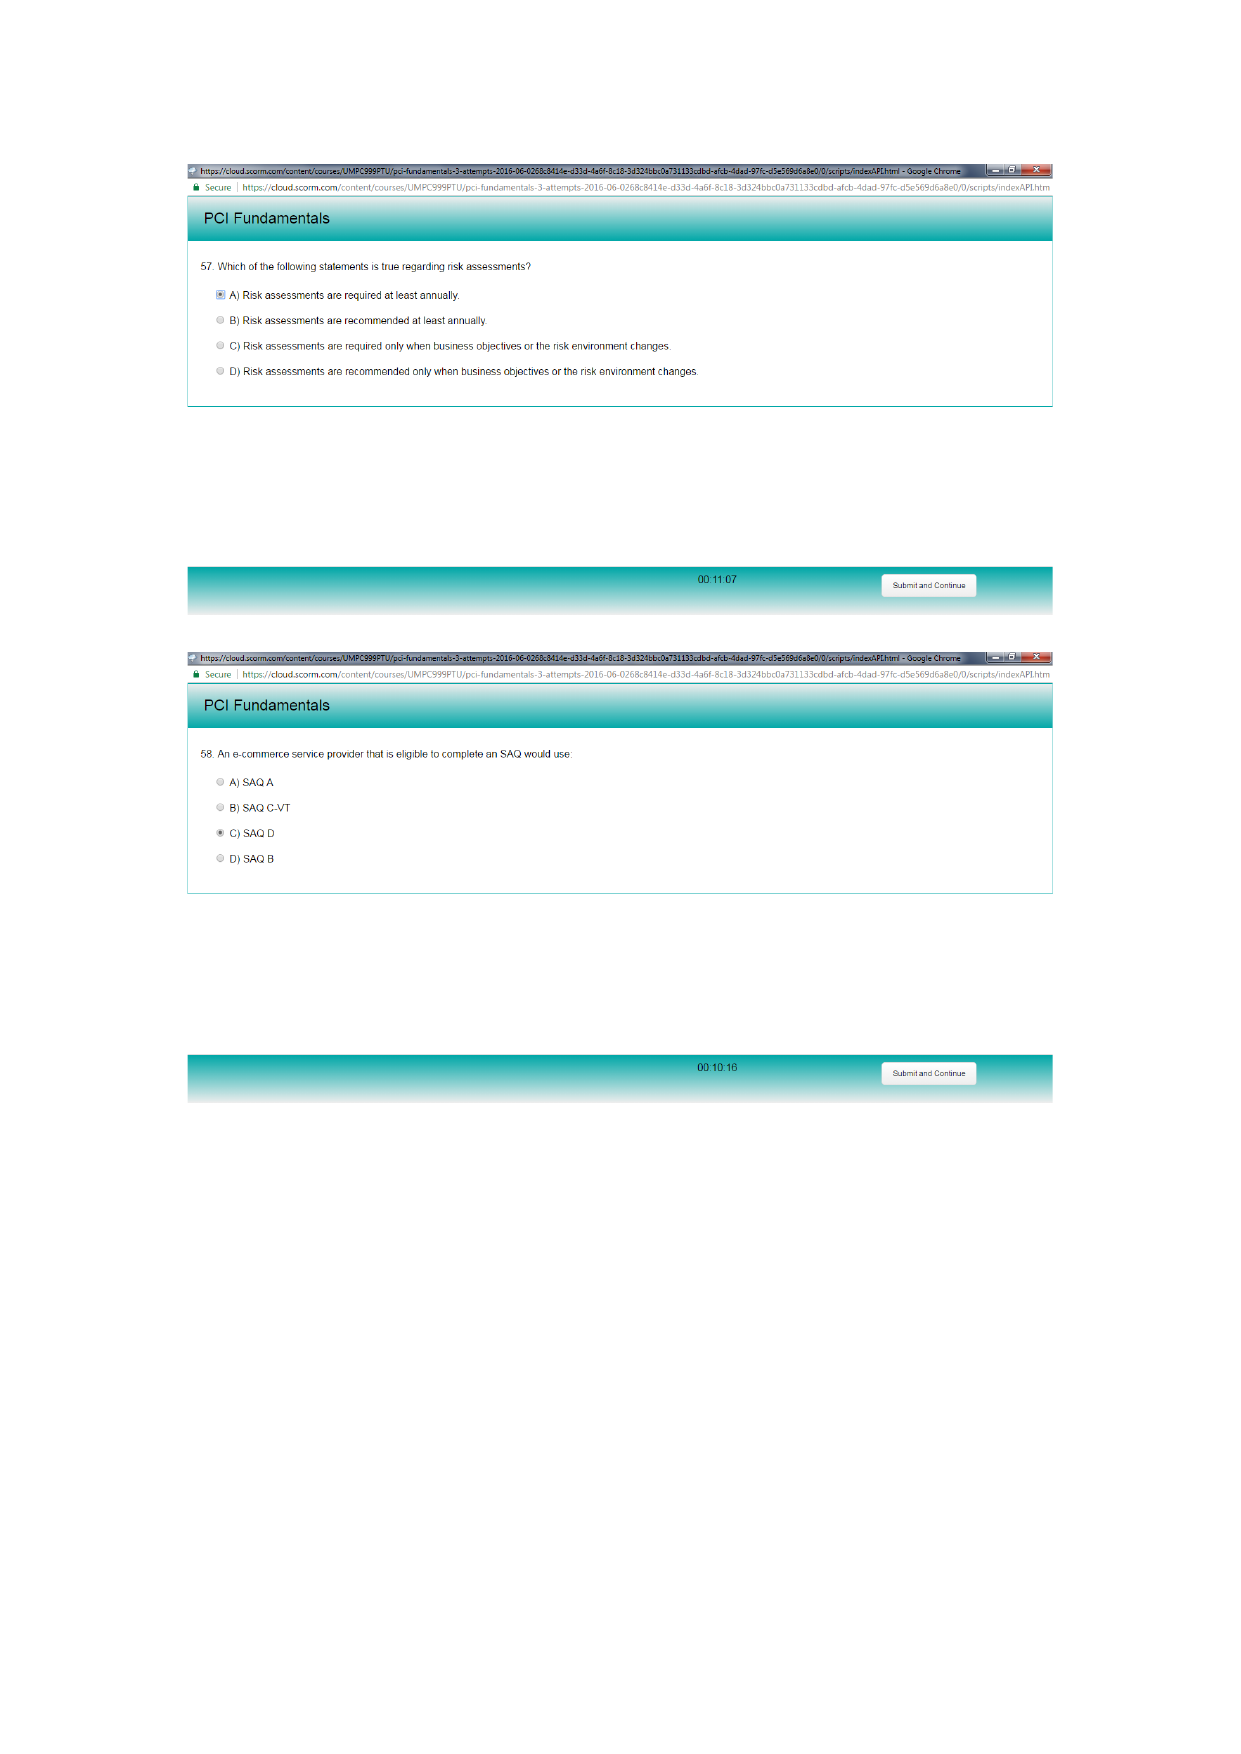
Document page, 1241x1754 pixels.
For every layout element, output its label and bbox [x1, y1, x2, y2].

picture [187, 164, 1053, 626]
picture [187, 652, 1053, 1114]
